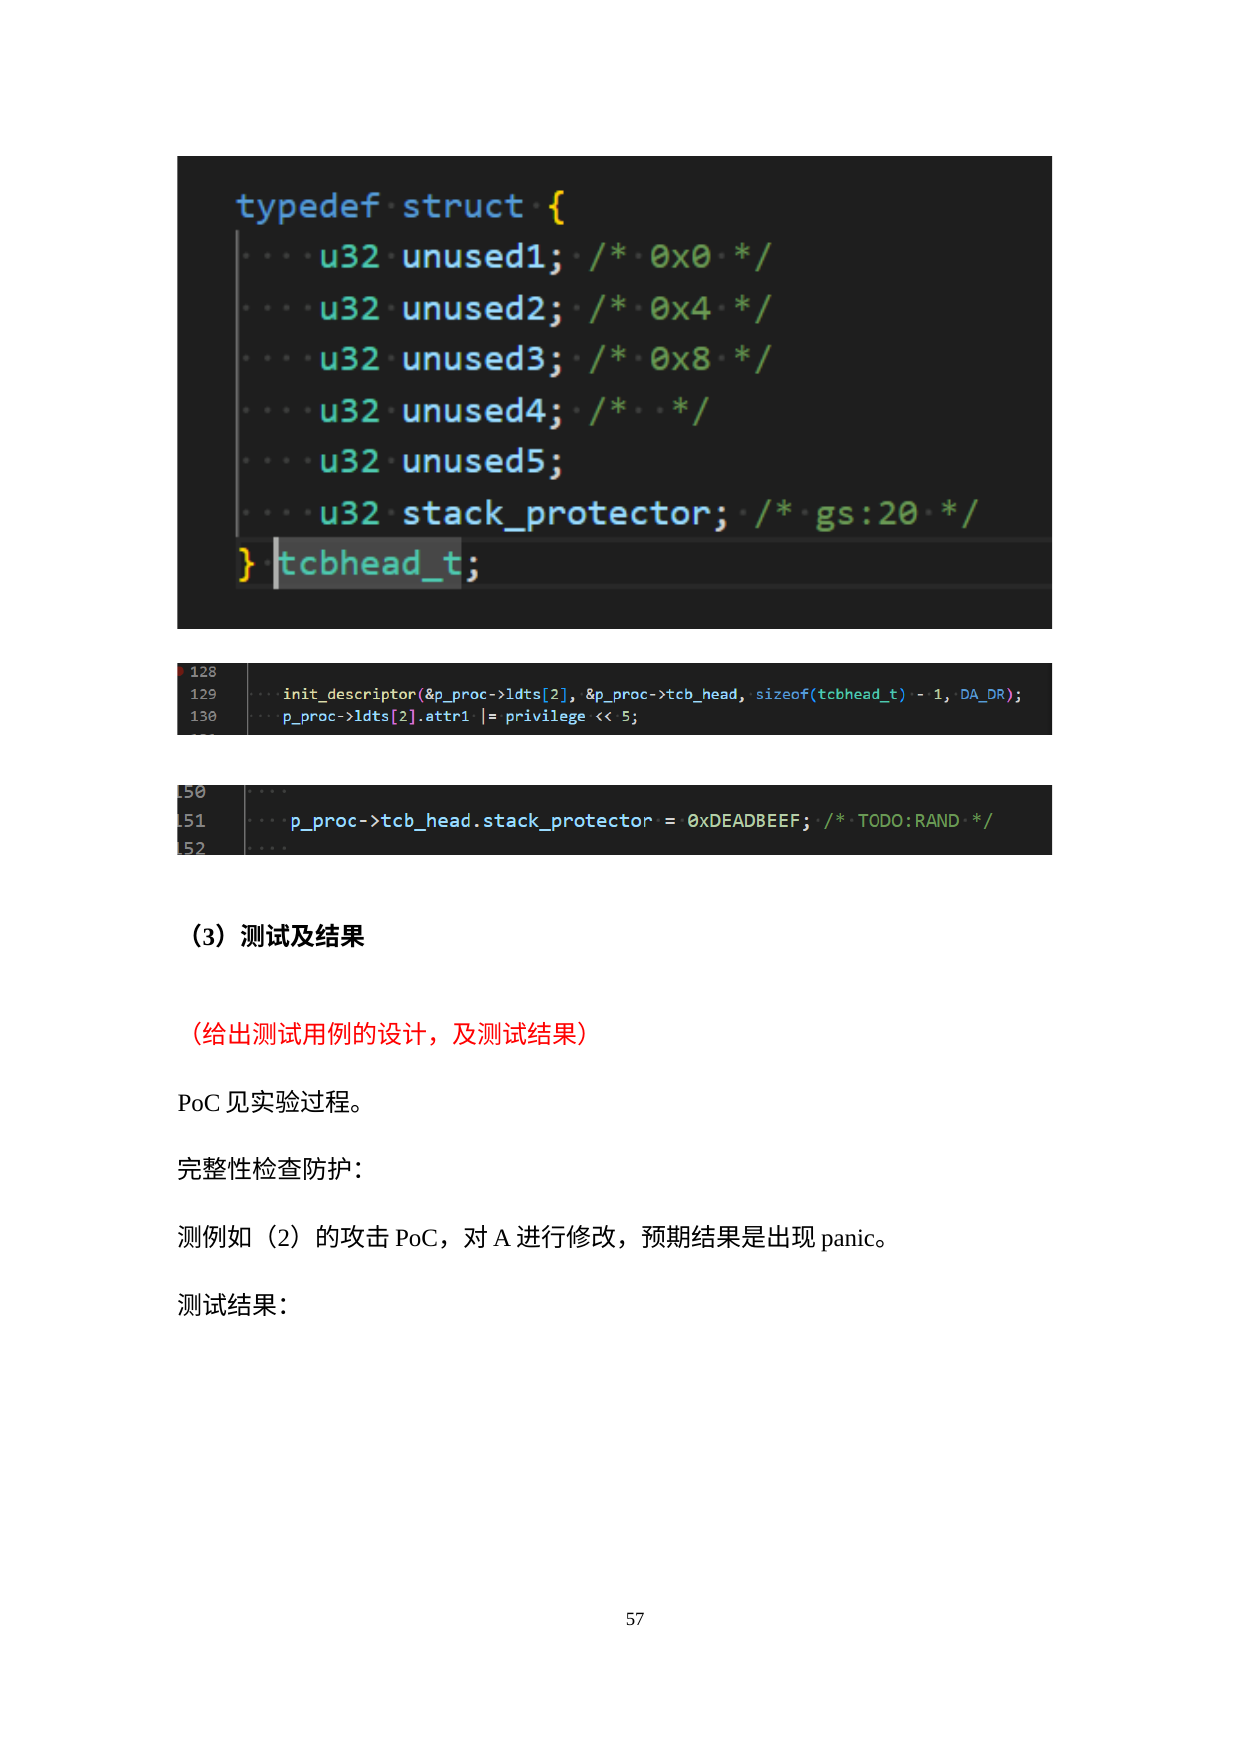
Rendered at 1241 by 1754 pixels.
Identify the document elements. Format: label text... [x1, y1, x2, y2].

text 测例如（2）的攻击PoC，对A进行修改，预期结果是出现panic。 [177, 1202, 1093, 1270]
picture [177, 785, 1053, 855]
text （给出测试用例的设计，及测试结果） [177, 998, 1093, 1066]
subtitle （3）测试及结果 [177, 900, 1093, 968]
text 测试结果： [177, 1270, 1093, 1338]
picture [177, 663, 1053, 735]
text 完整性检查防护： [177, 1134, 1093, 1202]
picture [177, 156, 1053, 629]
text PoC见实验过程。 [177, 1066, 1093, 1134]
